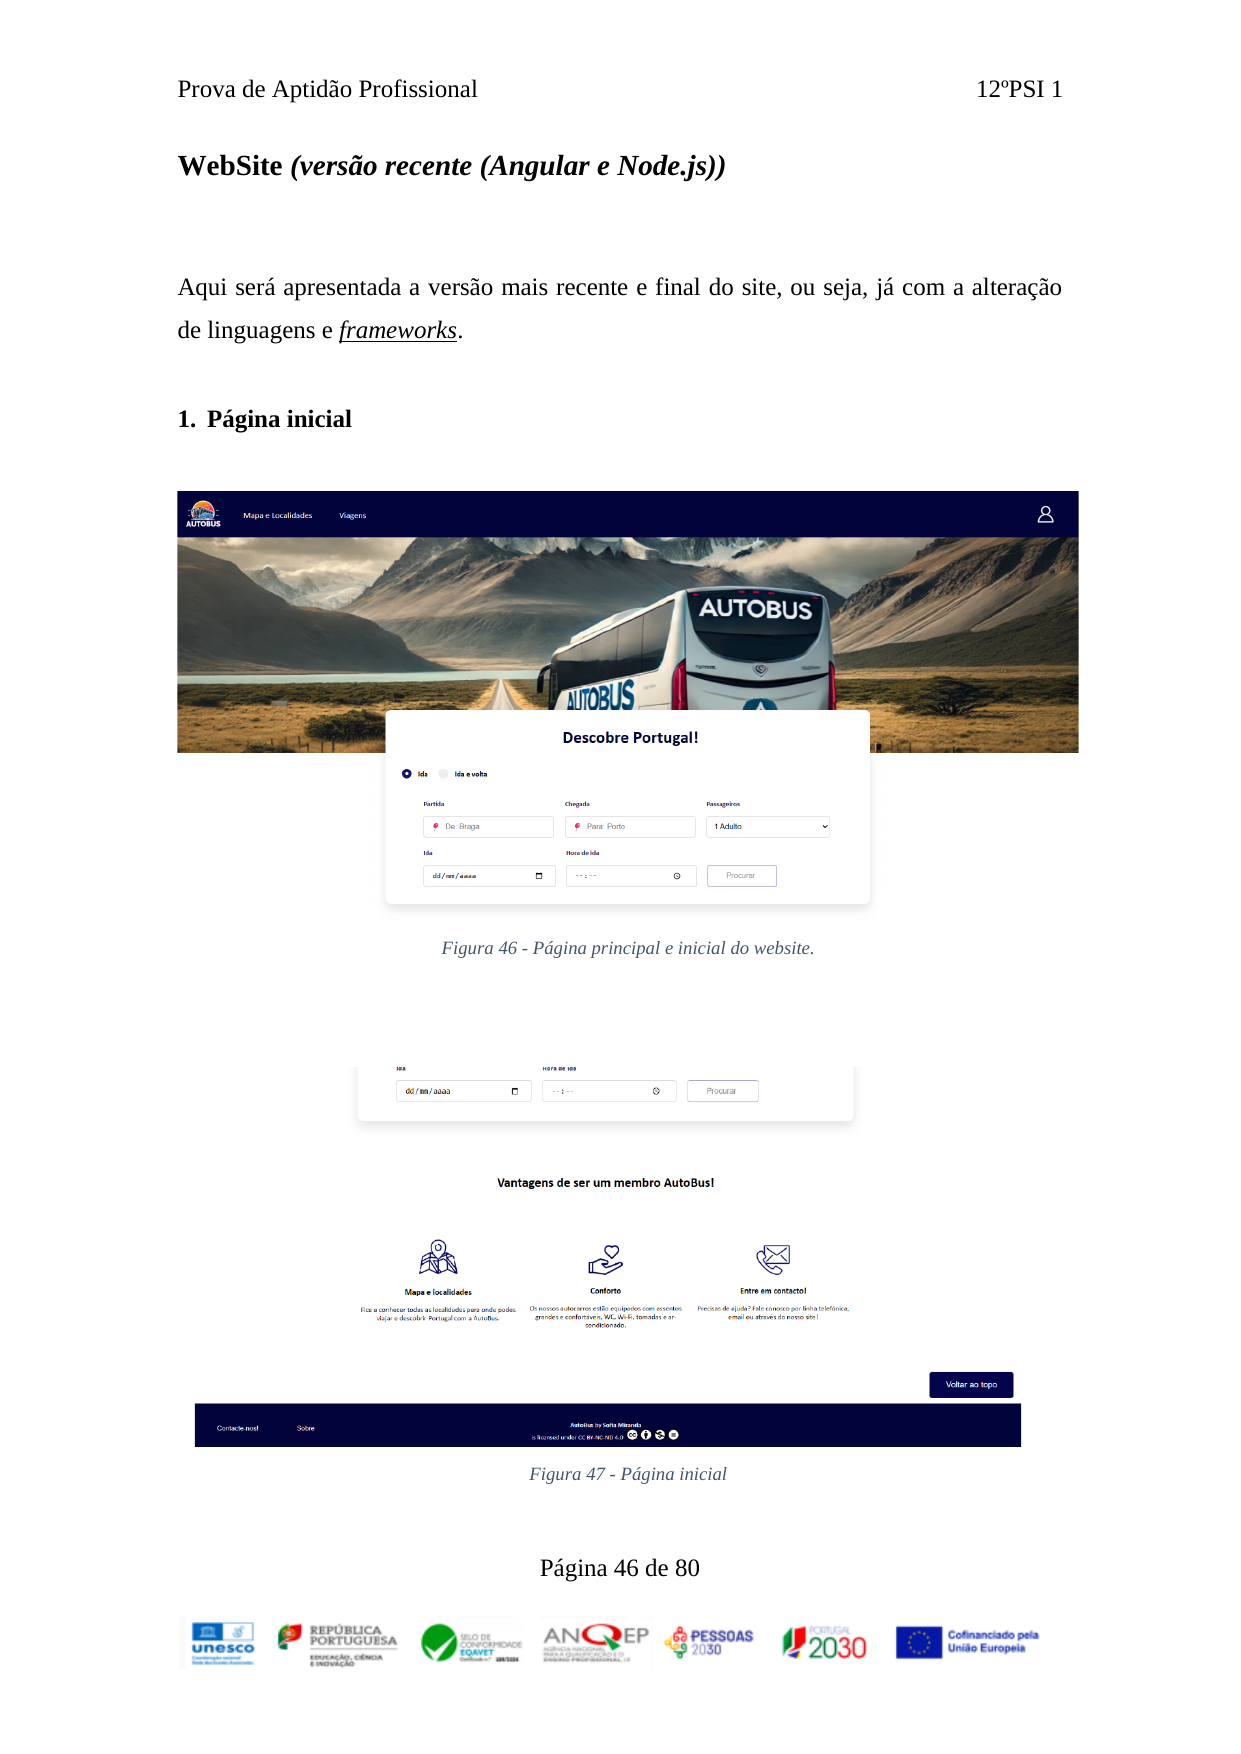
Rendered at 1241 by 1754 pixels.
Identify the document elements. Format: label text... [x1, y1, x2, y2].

text Aqui será apresentada a versão mais recente e final do site, ou seja, já com a alteração de linguagens e frameworks. [177, 272, 1063, 344]
list Página inicial [177, 404, 1063, 432]
picture [177, 1615, 1084, 1677]
subtitle WebSite (versão recente (Angular e Node.js)) [177, 148, 1063, 181]
picture [194, 1067, 1022, 1447]
picture [177, 491, 1079, 922]
text Figura 47 - Página inicial [195, 1462, 1063, 1484]
